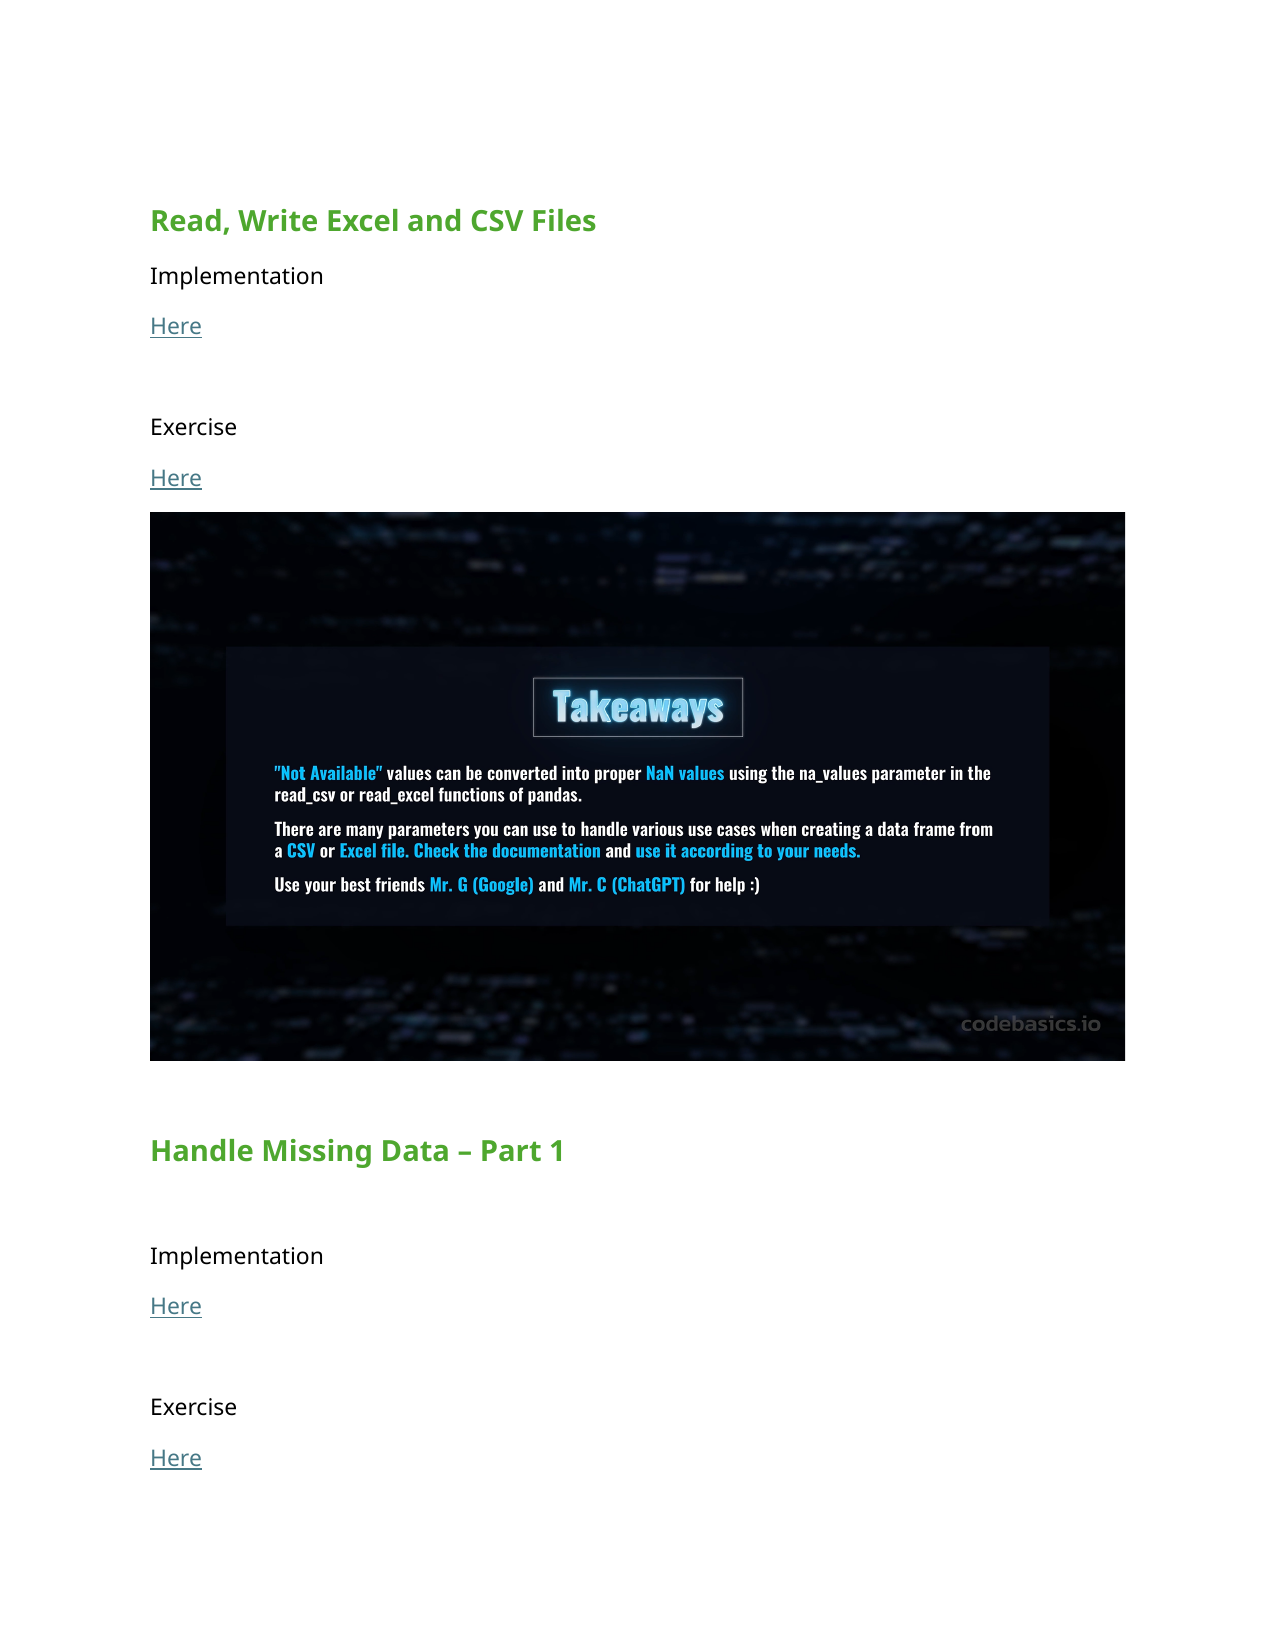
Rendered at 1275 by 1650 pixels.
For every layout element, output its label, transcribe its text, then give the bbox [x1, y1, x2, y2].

text Exercise [150, 411, 1125, 442]
text Here [150, 310, 1125, 342]
text Implementation [150, 260, 1125, 291]
text Exercise [150, 1391, 1125, 1422]
picture [150, 512, 1125, 1061]
text Here [150, 1442, 1125, 1473]
text Here [150, 462, 1125, 493]
text Handle Missing Data – Part 1 [150, 1130, 1125, 1170]
text Implementation [150, 1240, 1125, 1271]
text Read, Write Excel and CSV Files [150, 200, 1125, 240]
text Here [150, 1290, 1125, 1322]
